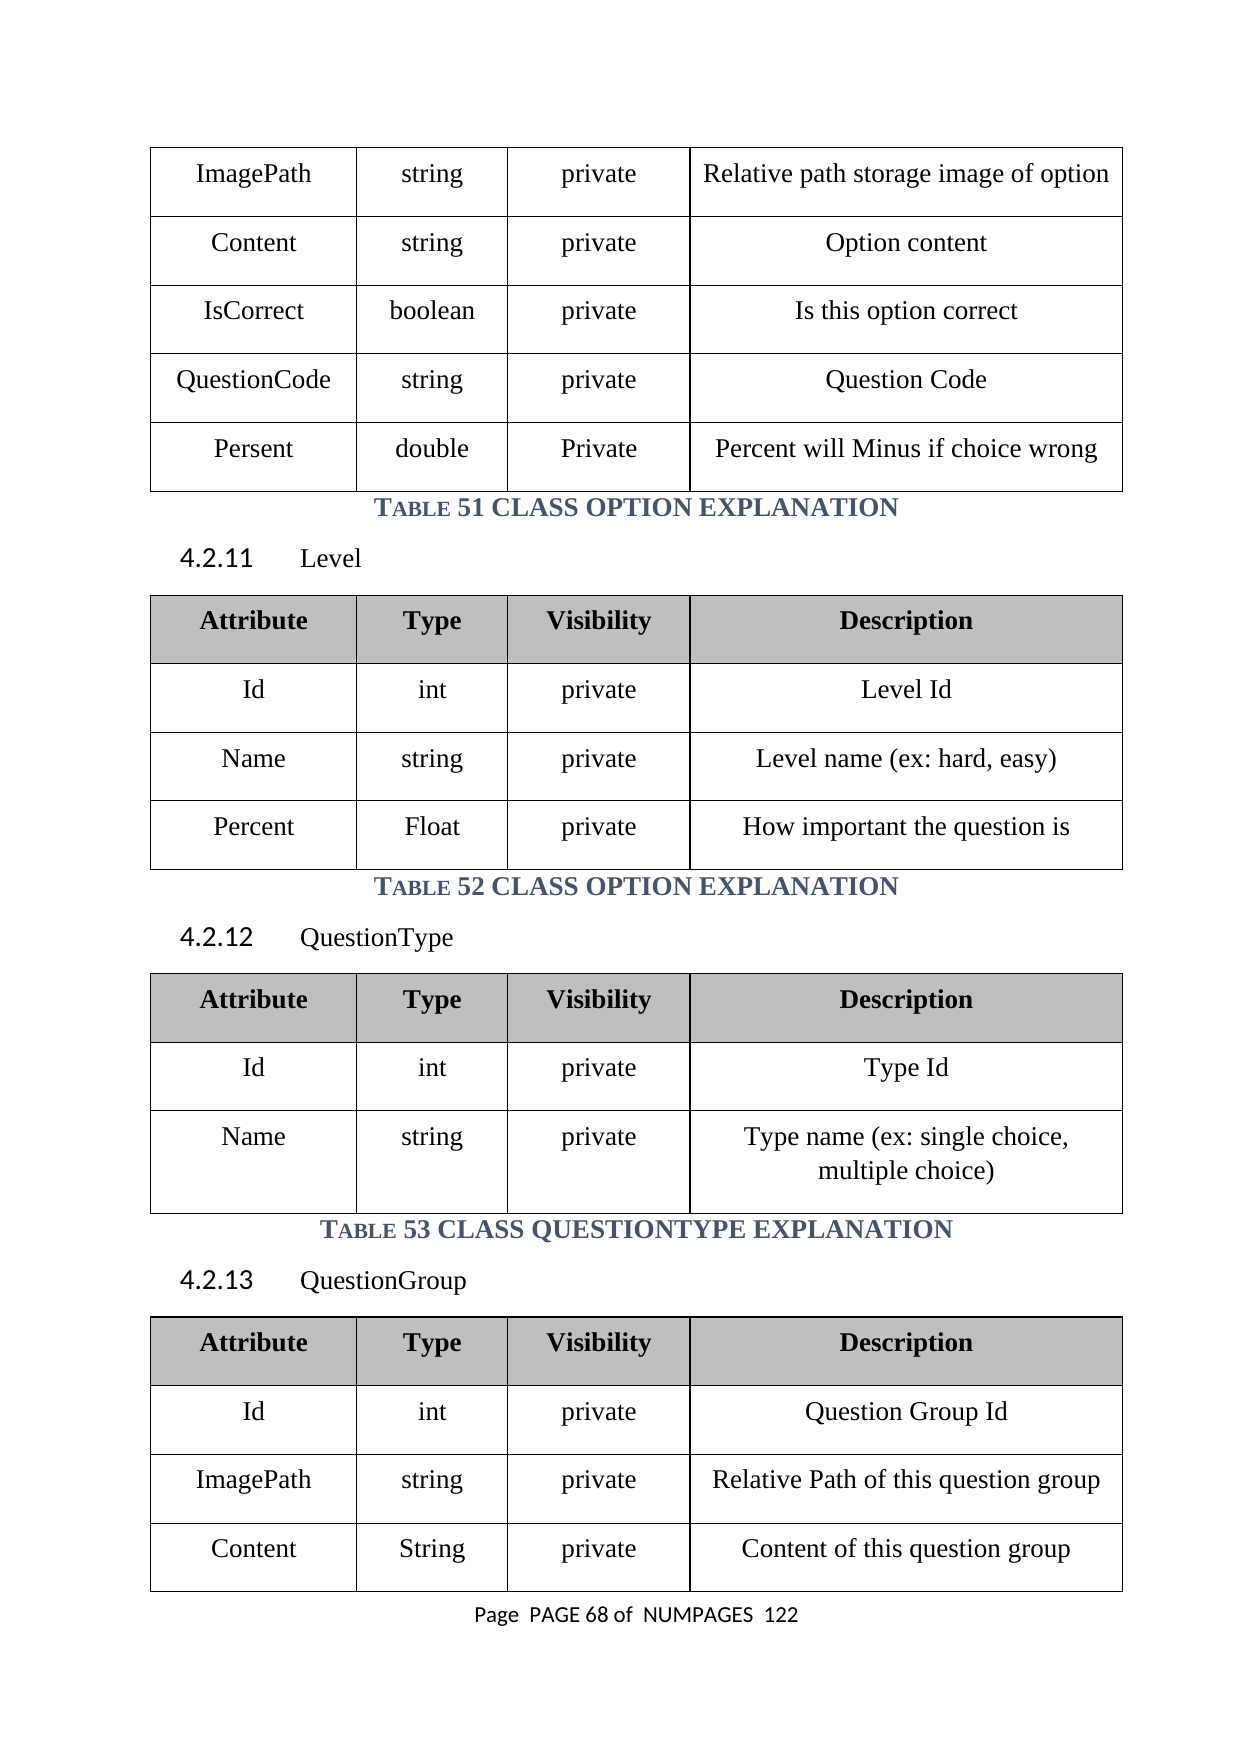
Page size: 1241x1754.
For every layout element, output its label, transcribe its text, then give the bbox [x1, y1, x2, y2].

table_header Description [691, 1318, 1122, 1385]
table_cell int [357, 664, 507, 732]
table_cell private [508, 1524, 689, 1591]
table_cell IsCorrect [151, 286, 356, 353]
table_header Visibility [508, 974, 689, 1042]
table_cell Name [151, 1111, 356, 1212]
text Table 51 CLASS OPTION EXPLANATION [150, 492, 1123, 523]
table_cell string [357, 1111, 507, 1212]
subtitle QuestionType [150, 918, 1123, 953]
table_cell private [508, 148, 689, 216]
table_cell Is this option correct [691, 286, 1122, 353]
table_header Visibility [508, 596, 689, 663]
table_header Description [691, 596, 1122, 663]
table_cell Relative Path of this question group [691, 1455, 1122, 1522]
table_cell private [508, 801, 689, 869]
table_cell Persent [151, 423, 356, 491]
table_cell string [357, 733, 507, 800]
table_cell Private [508, 423, 689, 491]
table_cell Level name (ex: hard, easy) [691, 733, 1122, 800]
table_cell Id [151, 1386, 356, 1454]
table_header Type [357, 974, 507, 1042]
text Table 53 CLASS QUESTIONTYPE EXPLANATION [150, 1214, 1123, 1245]
table_cell private [508, 664, 689, 732]
table_header Type [357, 596, 507, 663]
table_cell Type Id [691, 1043, 1122, 1110]
table_header Attribute [151, 974, 356, 1042]
table_cell Question Code [691, 354, 1122, 422]
table_cell private [508, 1043, 689, 1110]
table_cell private [508, 1455, 689, 1522]
table_cell Content [151, 1524, 356, 1591]
table_header Attribute [151, 1318, 356, 1385]
table_header Visibility [508, 1318, 689, 1385]
table_cell ImagePath [151, 1455, 356, 1522]
table_header Attribute [151, 596, 356, 663]
table_cell string [357, 148, 507, 216]
table_cell int [357, 1043, 507, 1110]
subtitle Level [150, 539, 1123, 575]
table_cell How important the question is [691, 801, 1122, 869]
table_cell private [508, 733, 689, 800]
table_cell boolean [357, 286, 507, 353]
table_cell Float [357, 801, 507, 869]
table_cell Id [151, 1043, 356, 1110]
table_cell private [508, 217, 689, 284]
table_header Type [357, 1318, 507, 1385]
table_cell string [357, 354, 507, 422]
table_cell private [508, 354, 689, 422]
table_cell Level Id [691, 664, 1122, 732]
table_cell Content [151, 217, 356, 284]
text Table 52 CLASS OPTION EXPLANATION [150, 870, 1123, 901]
table_cell QuestionCode [151, 354, 356, 422]
table_cell private [508, 1386, 689, 1454]
table_cell Option content [691, 217, 1122, 284]
table_cell private [508, 286, 689, 353]
table_cell string [357, 1455, 507, 1522]
table_cell Relative path storage image of option [691, 148, 1122, 216]
table_cell Question Group Id [691, 1386, 1122, 1454]
table_cell Id [151, 664, 356, 732]
table_cell Percent will Minus if choice wrong [691, 423, 1122, 491]
table_cell int [357, 1386, 507, 1454]
table_header Description [691, 974, 1122, 1042]
table_cell double [357, 423, 507, 491]
table_cell Content of this question group [691, 1524, 1122, 1591]
table_cell Name [151, 733, 356, 800]
table_cell private [508, 1111, 689, 1212]
table_cell Percent [151, 801, 356, 869]
table_cell Type name (ex: single choice, multiple choice) [691, 1111, 1122, 1212]
subtitle QuestionGroup [150, 1261, 1123, 1297]
table_cell string [357, 217, 507, 284]
table_cell String [357, 1524, 507, 1591]
table_cell ImagePath [151, 148, 356, 216]
